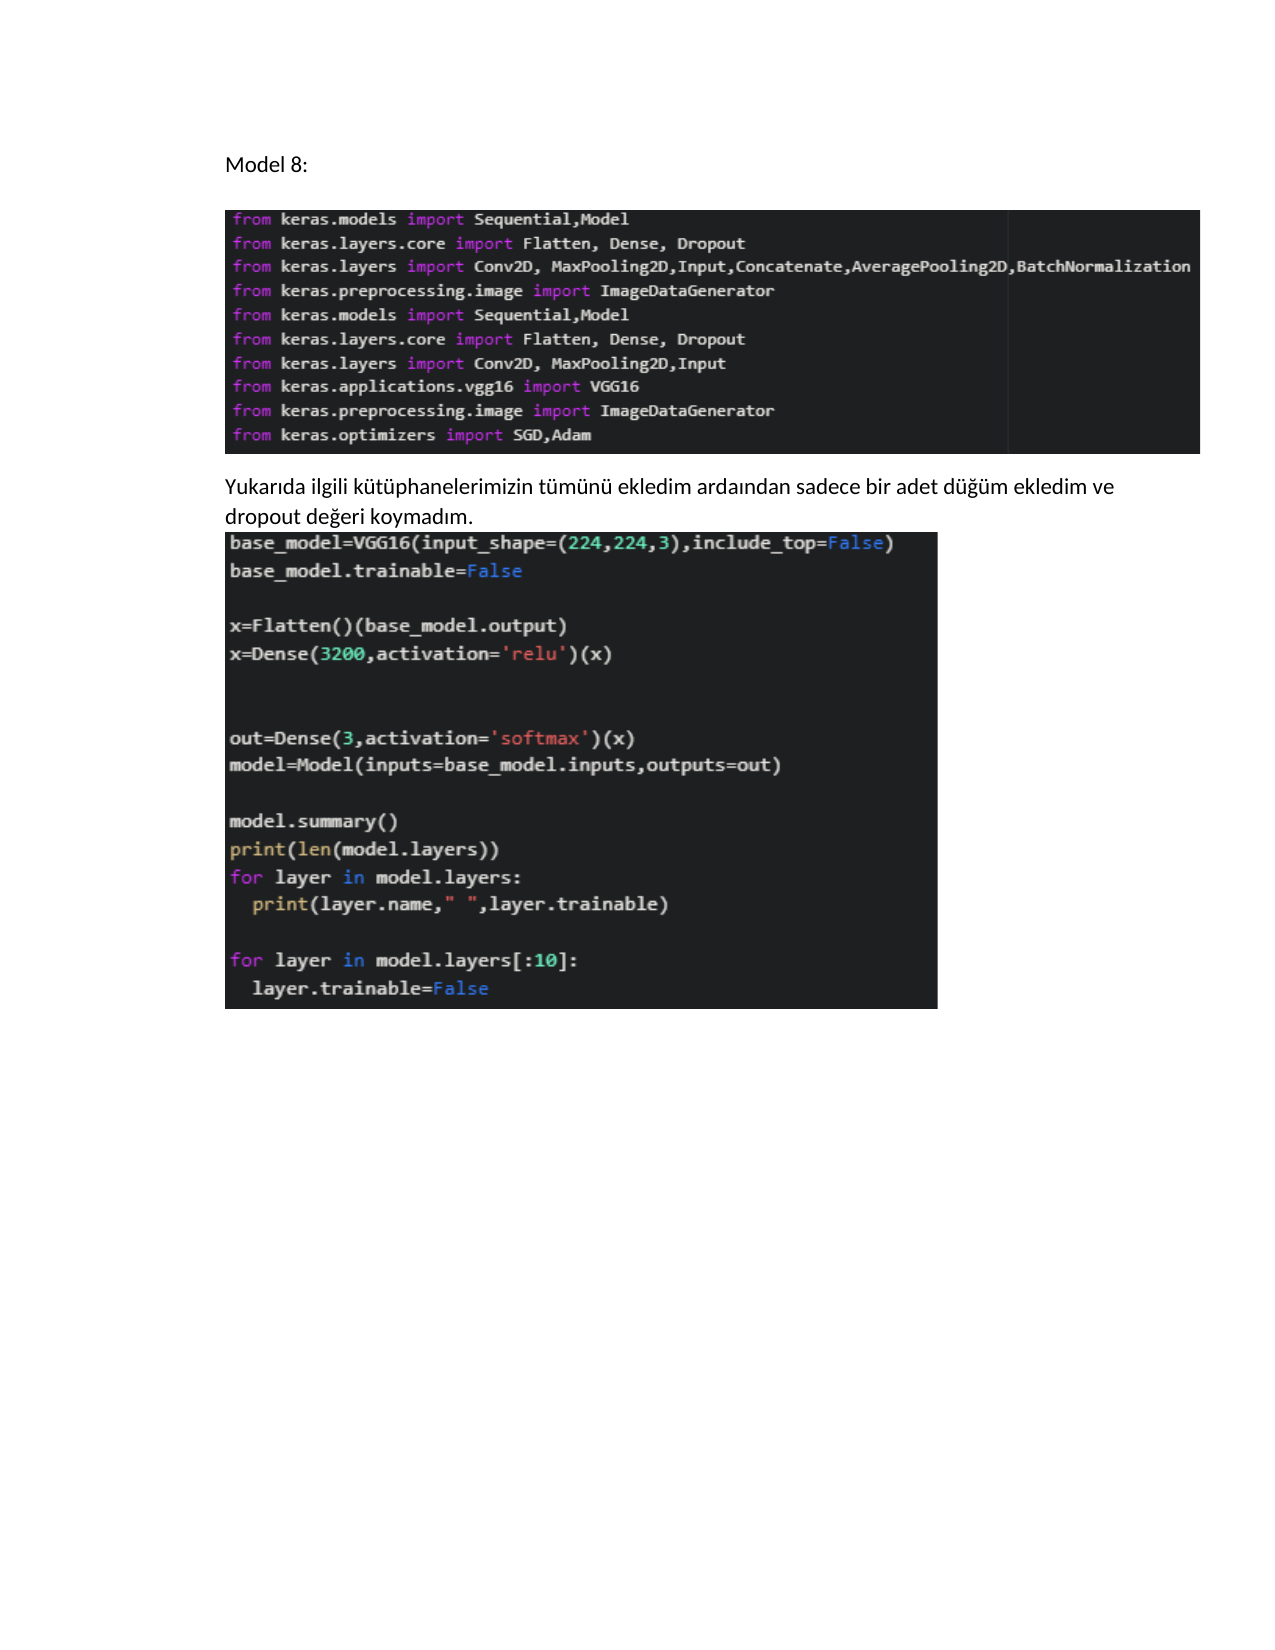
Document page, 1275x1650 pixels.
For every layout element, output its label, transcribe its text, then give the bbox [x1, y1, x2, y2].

picture [225, 532, 938, 1009]
list Model 8: [225, 150, 1125, 178]
picture [225, 210, 1200, 454]
